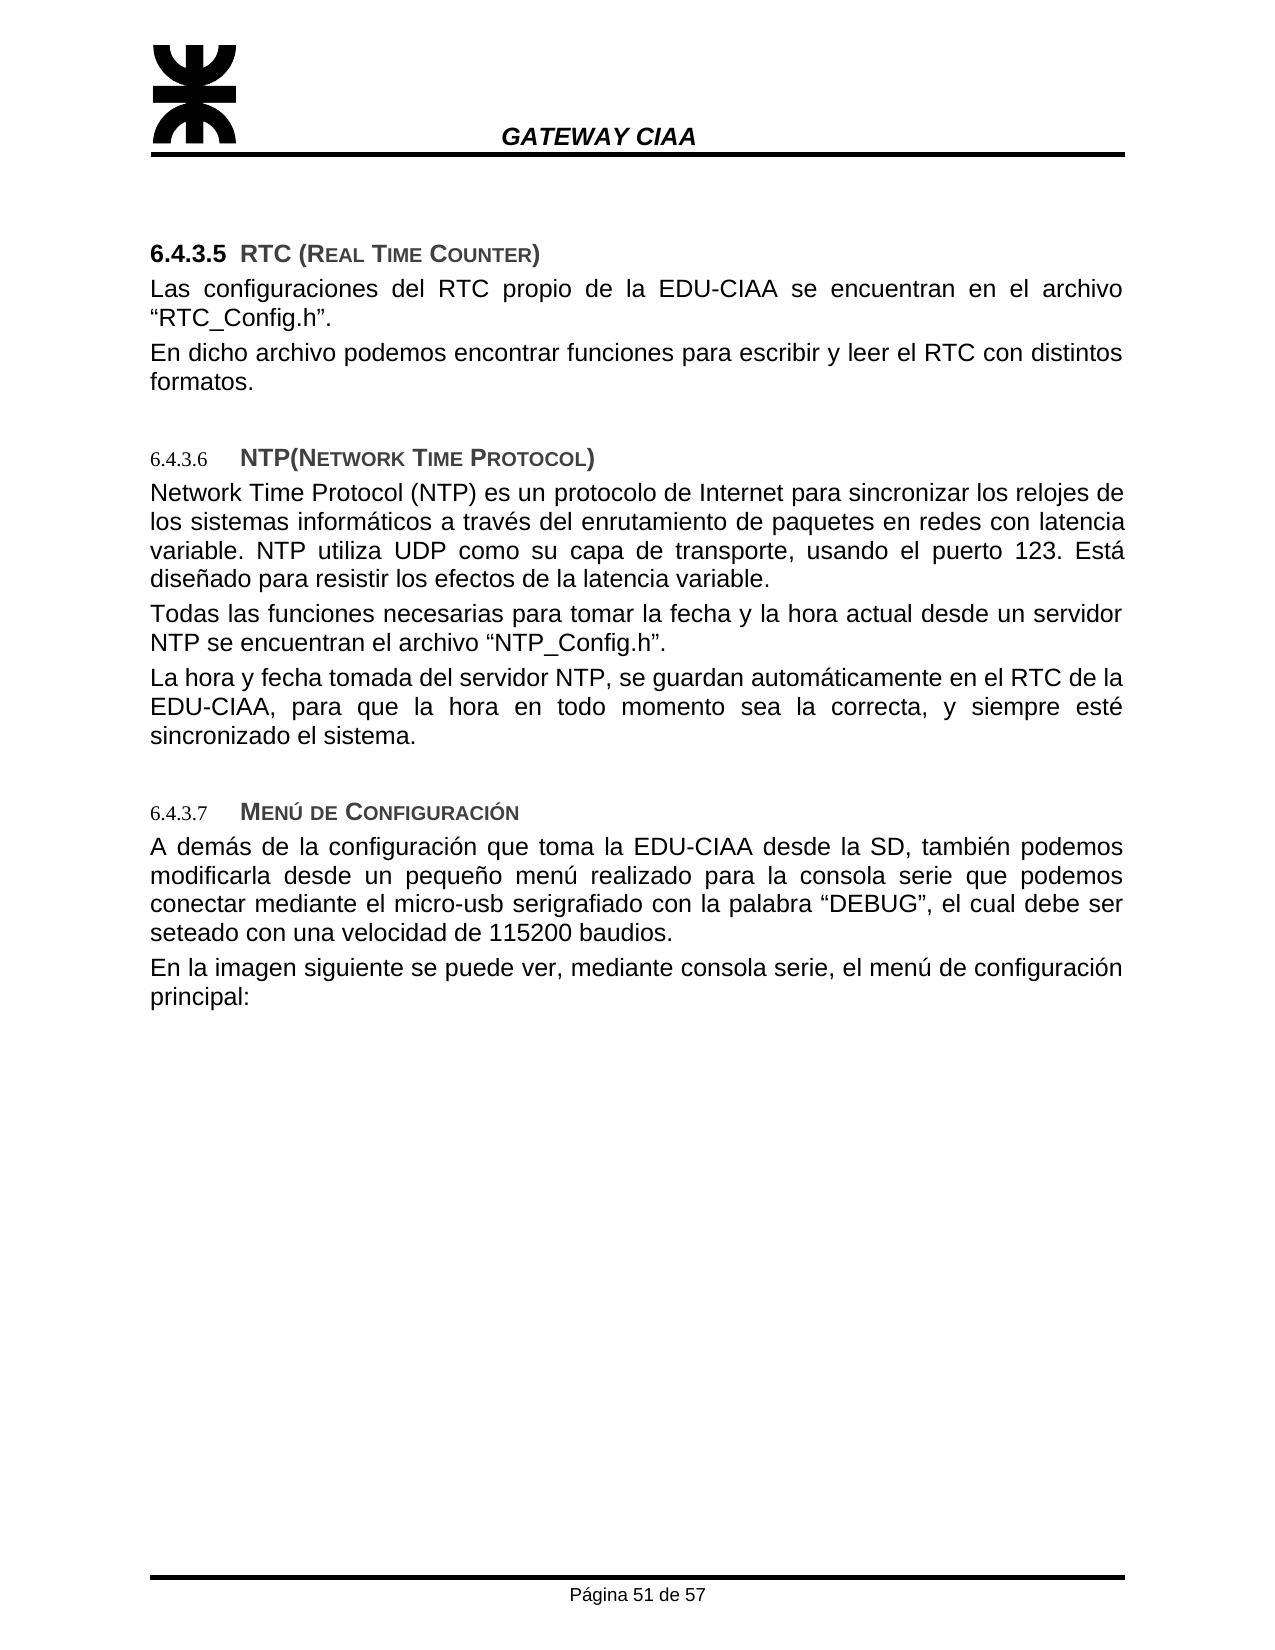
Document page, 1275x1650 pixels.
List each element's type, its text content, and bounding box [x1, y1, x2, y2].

text En dicho archivo podemos encontrar funciones para escribir y leer el RTC con distintos formatos. [150, 338, 1125, 396]
picture [151, 45, 238, 145]
text Network Time Protocol (NTP) es un protocolo de Internet para sincronizar los relojes de los sistemas informáticos a través del enrutamiento de paquetes en redes con latencia variable. NTP utiliza UDP como su capa de transporte, usando el puerto 123. Está diseñado para resistir los efectos de la latencia variable. [150, 478, 1125, 593]
text En la imagen siguiente se puede ver, mediante consola serie, el menú de configuración principal: [150, 953, 1125, 1011]
text Las configuraciones del RTC propio de la EDU-CIAA se encuentran en el archivo “RTC_Config.h”. [150, 274, 1125, 332]
text La hora y fecha tomada del servidor NTP, se guardan automáticamente en el RTC de la EDU-CIAA, para que la hora en todo momento sea la correcta, y siempre esté sincronizado el sistema. [150, 663, 1125, 749]
subtitle RTC (Real Time Counter) [150, 239, 1125, 268]
subtitle Menú de Configuración [150, 797, 1125, 826]
subtitle NTP(Network Time Protocol) [150, 443, 1125, 472]
text A demás de la configuración que toma la EDU-CIAA desde la SD, también podemos modificarla desde un pequeño menú realizado para la consola serie que podemos conectar mediante el micro-usb serigrafiado con la palabra “DEBUG”, el cual debe ser seteado con una velocidad de 115200 baudios. [150, 832, 1125, 947]
text Todas las funciones necesarias para tomar la fecha y la hora actual desde un servidor NTP se encuentran el archivo “NTP_Config.h”. [150, 599, 1125, 657]
